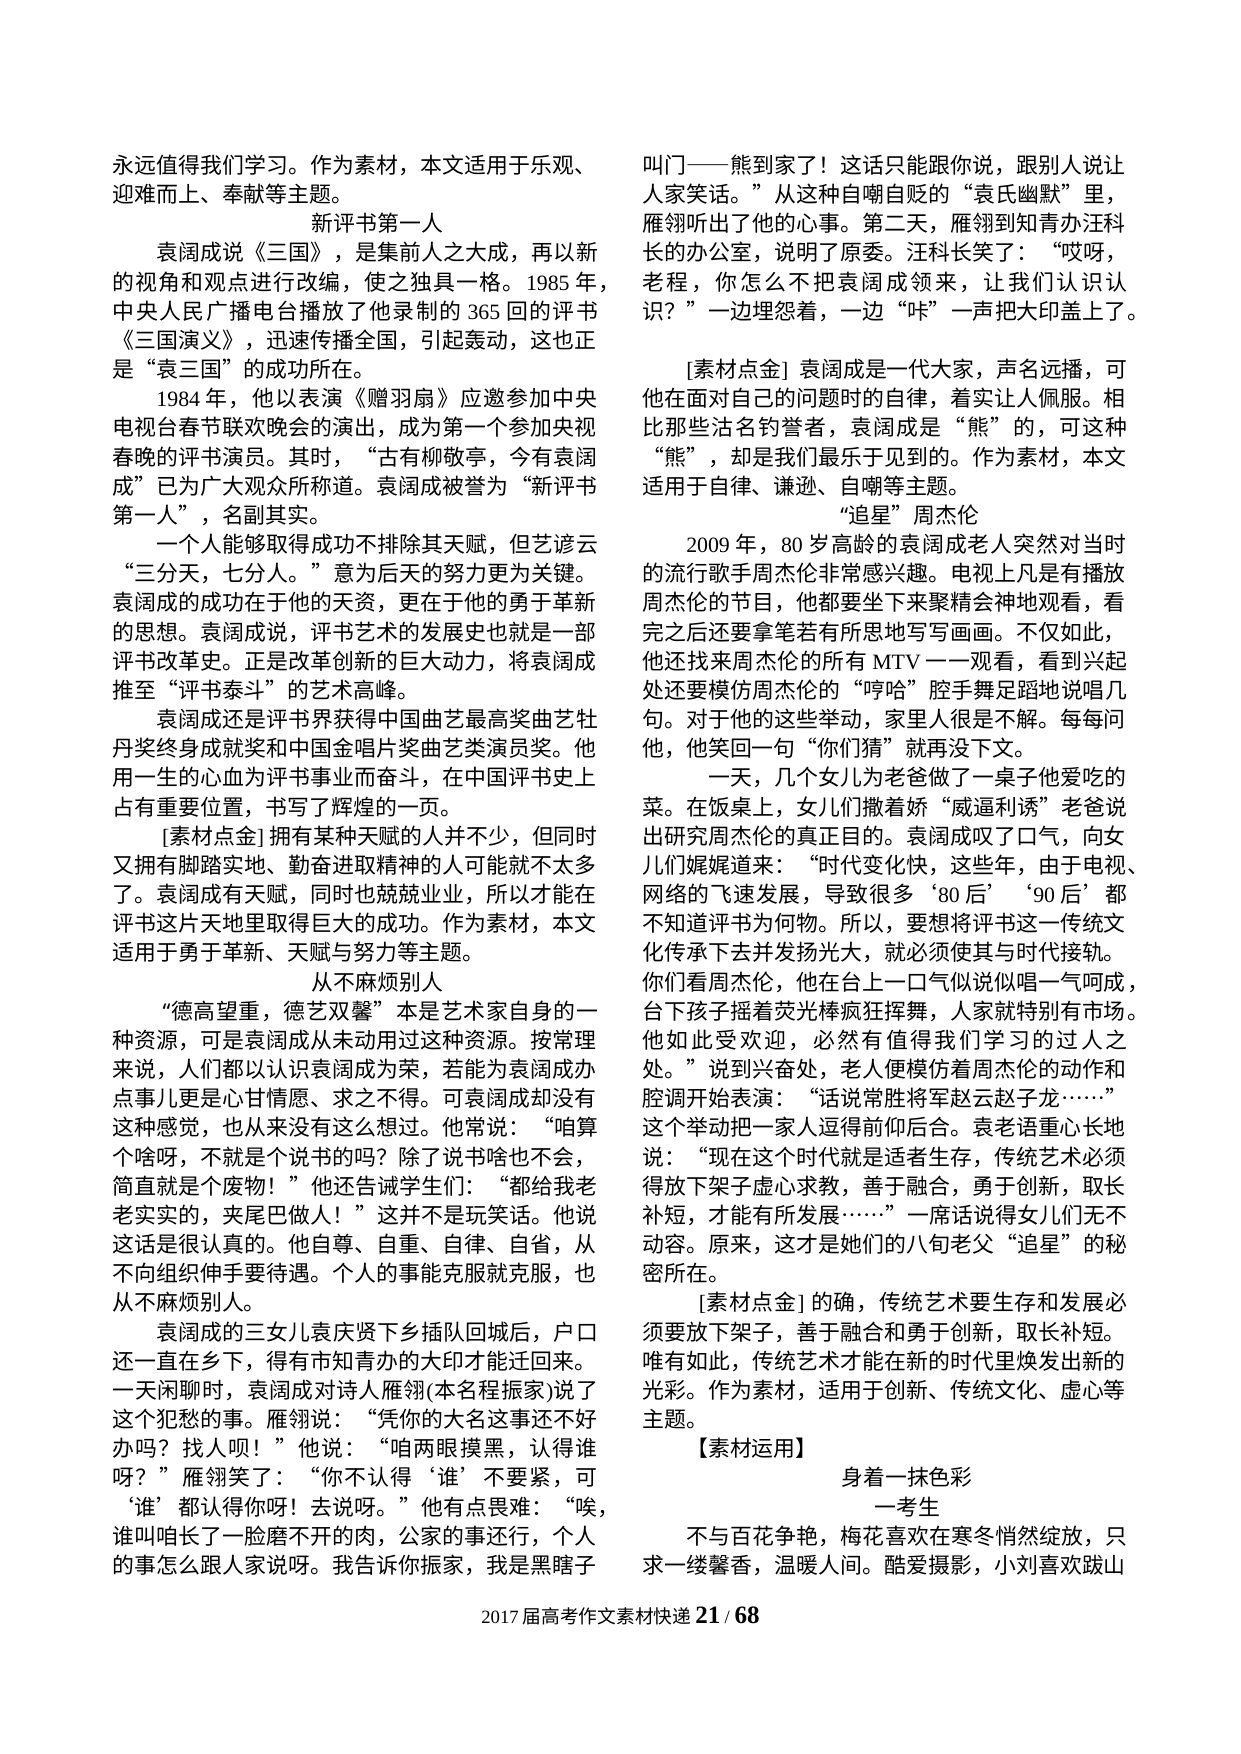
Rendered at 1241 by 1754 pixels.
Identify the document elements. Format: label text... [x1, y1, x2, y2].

text 新评书第一人 [112, 208, 598, 237]
text 身着一抹色彩 [642, 1462, 1128, 1492]
text 一个人能够取得成功不排除其天赋，但艺谚云：“三分天，七分人。”意为后天的努力更为关键。袁阔成的成功在于他的天资，更在于他的勇于革新的思想。袁阔成说，评书艺术的发展史也就是一部评书改革史。正是改革创新的巨大动力，将袁阔成推至“评书泰斗”的艺术高峰。 [112, 529, 598, 704]
text [素材点金] 虽然当年的创作条件十分艰苦，但袁阔成并未退缩，反倒迎难而上、锐意创新。这种乐观的态度以及为艺术奉献汗水和智慧的精神，永远值得我们学习。作为素材，本文适用于乐观、迎难而上、奉献等主题。 [112, 150, 598, 208]
text “追星”周杰伦 [642, 500, 1128, 529]
text 袁阔成的三女儿袁庆贤下乡插队回城后，户口还一直在乡下，得有市知青办的大印才能迁回来。一天闲聊时，袁阔成对诗人雁翎(本名程振家)说了这个犯愁的事。雁翎说：“凭你的大名这事还不好办吗？找人呗！”他说：“咱两眼摸黑，认得谁呀？”雁翎笑了：“你不认得‘谁’不要紧，可‘谁’都认得你呀！去说呀。”他有点畏难：“唉，谁叫咱长了一脸磨不开的肉，公家的事还行，个人的事怎么跟人家说呀。我告诉你振家，我是黑瞎子叫门——熊到家了！这话只能跟你说，跟别人说让人家笑话。”从这种自嘲自贬的“袁氏幽默”里，雁翎听出了他的心事。第二天，雁翎到知青办汪科长的办公室，说明了原委。汪科长笑了：“哎呀，老程，你怎么不把袁阔成领来，让我们认识认识？”一边埋怨着，一边“咔”一声把大印盖上了。 [642, 150, 1128, 354]
text 袁阔成的三女儿袁庆贤下乡插队回城后，户口还一直在乡下，得有市知青办的大印才能迁回来。一天闲聊时，袁阔成对诗人雁翎(本名程振家)说了这个犯愁的事。雁翎说：“凭你的大名这事还不好办吗？找人呗！”他说：“咱两眼摸黑，认得谁呀？”雁翎笑了：“你不认得‘谁’不要紧，可‘谁’都认得你呀！去说呀。”他有点畏难：“唉，谁叫咱长了一脸磨不开的肉，公家的事还行，个人的事怎么跟人家说呀。我告诉你振家，我是黑瞎子叫门——熊到家了！这话只能跟你说，跟别人说让人家笑话。”从这种自嘲自贬的“袁氏幽默”里，雁翎听出了他的心事。第二天，雁翎到知青办汪科长的办公室，说明了原委。汪科长笑了：“哎呀，老程，你怎么不把袁阔成领来，让我们认识认识？”一边埋怨着，一边“咔”一声把大印盖上了。 [112, 1317, 598, 1579]
text “德高望重，德艺双馨”本是艺术家自身的一种资源，可是袁阔成从未动用过这种资源。按常理来说，人们都以认识袁阔成为荣，若能为袁阔成办点事儿更是心甘情愿、求之不得。可袁阔成却没有这种感觉，也从来没有这么想过。他常说：“咱算个啥呀，不就是个说书的吗？除了说书啥也不会，简直就是个废物！”他还告诫学生们：“都给我老老实实的，夹尾巴做人！”这并不是玩笑话。他说这话是很认真的。他自尊、自重、自律、自省，从不向组织伸手要待遇。个人的事能克服就克服，也从不麻烦别人。 [112, 996, 598, 1317]
text 【素材运用】 [642, 1433, 1128, 1462]
text 一天，几个女儿为老爸做了一桌子他爱吃的菜。在饭桌上，女儿们撒着娇“威逼利诱”老爸说出研究周杰伦的真正目的。袁阔成叹了口气，向女儿们娓娓道来：“时代变化快，这些年，由于电视、网络的飞速发展，导致很多‘80后’‘90后’都不知道评书为何物。所以，要想将评书这一传统文化传承下去并发扬光大，就必须使其与时代接轨。你们看周杰伦，他在台上一口气似说似唱一气呵成，台下孩子摇着荧光棒疯狂挥舞，人家就特别有市场。他如此受欢迎，必然有值得我们学习的过人之处。”说到兴奋处，老人便模仿着周杰伦的动作和腔调开始表演：“话说常胜将军赵云赵子龙……”这个举动把一家人逗得前仰后合。袁老语重心长地说：“现在这个时代就是适者生存，传统艺术必须得放下架子虚心求教，善于融合，勇于创新，取长补短，才能有所发展……”一席话说得女儿们无不动容。原来，这才是她们的八旬老父“追星”的秘密所在。 [642, 762, 1128, 1287]
text 1984年，他以表演《赠羽扇》应邀参加中央电视台春节联欢晚会的演出，成为第一个参加央视春晚的评书演员。其时，“古有柳敬亭，今有袁阔成”已为广大观众所称道。袁阔成被誉为“新评书第一人”，名副其实。 [112, 383, 598, 529]
text 2009年，80岁高龄的袁阔成老人突然对当时的流行歌手周杰伦非常感兴趣。电视上凡是有播放周杰伦的节目，他都要坐下来聚精会神地观看，看完之后还要拿笔若有所思地写写画画。不仅如此，他还找来周杰伦的所有MTV一一观看，看到兴起处还要模仿周杰伦的“哼哈”腔手舞足蹈地说唱几句。对于他的这些举动，家里人很是不解。每每问他，他笑回一句“你们猜”就再没下文。 [642, 529, 1128, 762]
text 一考生 [642, 1492, 1128, 1521]
text [素材点金] 的确，传统艺术要生存和发展必须要放下架子，善于融合和勇于创新，取长补短。唯有如此，传统艺术才能在新的时代里焕发出新的光彩。作为素材，适用于创新、传统文化、虚心等主题。 [642, 1287, 1128, 1433]
text 袁阔成还是评书界获得中国曲艺最高奖曲艺牡丹奖终身成就奖和中国金唱片奖曲艺类演员奖。他用一生的心血为评书事业而奋斗，在中国评书史上占有重要位置，书写了辉煌的一页。 [112, 704, 598, 821]
text 不与百花争艳，梅花喜欢在寒冬悄然绽放，只求一缕馨香，温暖人间。酷爱摄影，小刘喜欢跋山涉水捕捉世间美景，带人们品味大千世界，帮人们留住美丽乡愁，他只求身着一抹色彩，扮靓整个世界。 [642, 1521, 1128, 1579]
text 袁阔成说《三国》，是集前人之大成，再以新的视角和观点进行改编，使之独具一格。1985年，中央人民广播电台播放了他录制的365回的评书《三国演义》，迅速传播全国，引起轰动，这也正是“袁三国”的成功所在。 [112, 237, 598, 383]
text 从不麻烦别人 [112, 967, 598, 996]
text [素材点金] 拥有某种天赋的人并不少，但同时又拥有脚踏实地、勤奋进取精神的人可能就不太多了。袁阔成有天赋，同时也兢兢业业，所以才能在评书这片天地里取得巨大的成功。作为素材，本文适用于勇于革新、天赋与努力等主题。 [112, 821, 598, 967]
text [素材点金] 袁阔成是一代大家，声名远播，可他在面对自己的问题时的自律，着实让人佩服。相比那些沽名钓誉者，袁阔成是“熊”的，可这种“熊”，却是我们最乐于见到的。作为素材，本文适用于自律、谦逊、自嘲等主题。 [642, 354, 1128, 500]
